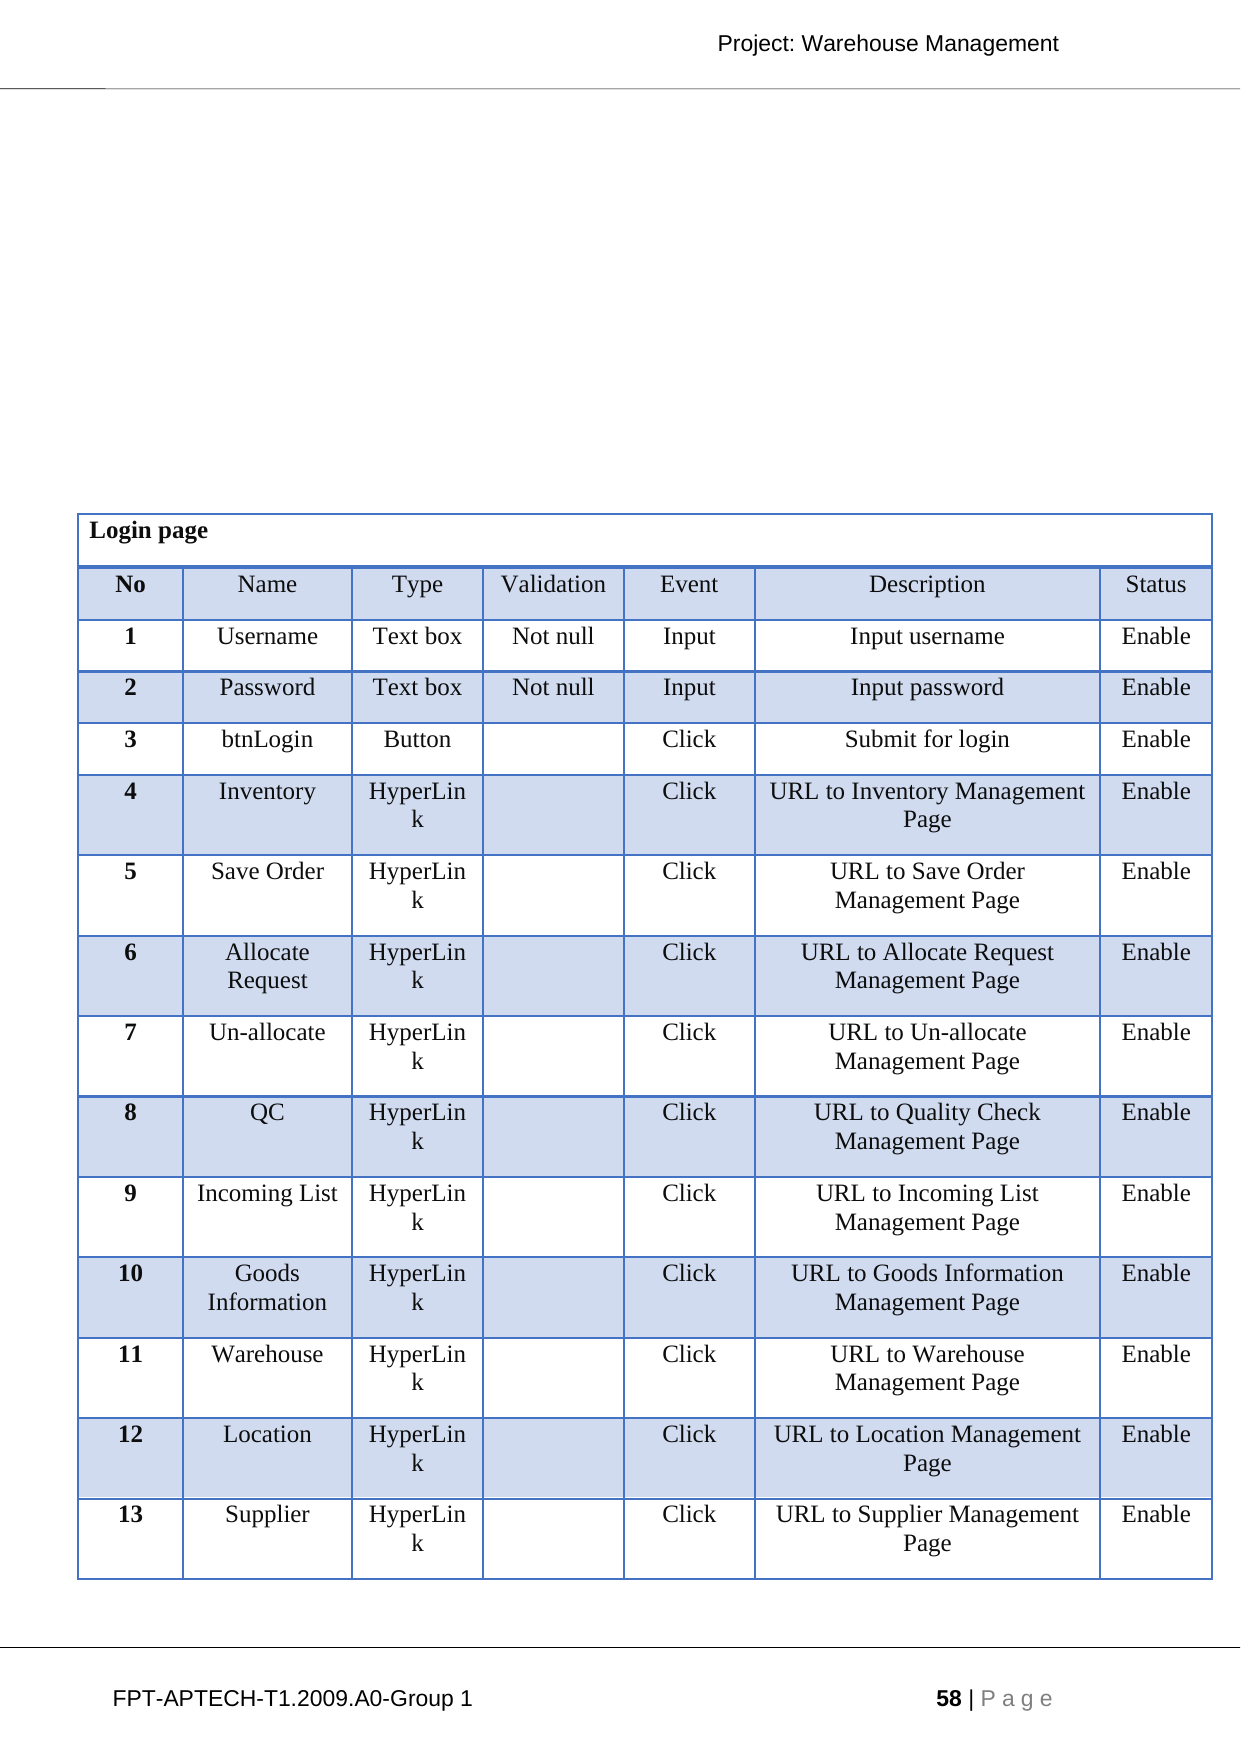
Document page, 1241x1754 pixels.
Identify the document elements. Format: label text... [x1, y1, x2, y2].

table_cell Goods Information [184, 1258, 351, 1337]
table_cell Enable [1101, 1017, 1211, 1095]
table_cell [484, 937, 623, 1015]
table_cell Click [625, 1419, 754, 1497]
table_cell Enable [1101, 724, 1211, 774]
table_cell Not null [484, 673, 623, 722]
table_cell Enable [1101, 1500, 1211, 1578]
table_cell Enable [1101, 1178, 1211, 1256]
table_cell 2 [79, 673, 182, 722]
table_cell Input [625, 673, 754, 722]
table_cell 10 [79, 1258, 182, 1337]
table_cell URL to Warehouse Management Page [756, 1339, 1099, 1417]
table_cell HyperLink [353, 1500, 482, 1578]
table_cell URL to Location Management Page [756, 1419, 1099, 1497]
table_cell Inventory [184, 776, 351, 854]
table_cell Enable [1101, 621, 1211, 670]
table_cell URL to Goods Information Management Page [756, 1258, 1099, 1337]
table_cell QC [184, 1098, 351, 1176]
table_cell HyperLink [353, 937, 482, 1015]
table_cell HyperLink [353, 1098, 482, 1176]
table_cell Status [1101, 569, 1211, 619]
table_cell Enable [1101, 1098, 1211, 1176]
table_cell [484, 1500, 623, 1578]
table_cell Allocate Request [184, 937, 351, 1015]
table_cell [484, 1178, 623, 1256]
table_cell Username [184, 621, 351, 670]
table_cell Input password [756, 673, 1099, 722]
table_cell [484, 856, 623, 934]
table_cell [484, 1017, 623, 1095]
table_cell No [79, 569, 182, 619]
table_cell Enable [1101, 776, 1211, 854]
table_cell URL to Quality Check Management Page [756, 1098, 1099, 1176]
table_cell Event [625, 569, 754, 619]
table_cell 1 [79, 621, 182, 670]
table_cell 3 [79, 724, 182, 774]
table_cell Not null [484, 621, 623, 670]
table_header Login page [79, 515, 1211, 564]
table_cell Enable [1101, 1339, 1211, 1417]
table_cell HyperLink [353, 1017, 482, 1095]
table_cell [484, 776, 623, 854]
table_cell URL to Inventory Management Page [756, 776, 1099, 854]
table_cell 11 [79, 1339, 182, 1417]
table_cell Validation [484, 569, 623, 619]
table_cell Click [625, 1017, 754, 1095]
table_cell Enable [1101, 1419, 1211, 1497]
table_cell URL to Incoming List Management Page [756, 1178, 1099, 1256]
table_cell Click [625, 724, 754, 774]
table_cell Click [625, 856, 754, 934]
table_cell Type [353, 569, 482, 619]
table_cell Supplier [184, 1500, 351, 1578]
table_cell Text box [353, 673, 482, 722]
table_cell HyperLink [353, 1258, 482, 1337]
table_cell [484, 1258, 623, 1337]
table_cell URL to Save Order Management Page [756, 856, 1099, 934]
table_cell Enable [1101, 673, 1211, 722]
table_cell HyperLink [353, 1339, 482, 1417]
table_cell Name [184, 569, 351, 619]
table_cell Click [625, 1500, 754, 1578]
table_cell Password [184, 673, 351, 722]
table_cell Input [625, 621, 754, 670]
table_cell btnLogin [184, 724, 351, 774]
table_cell Click [625, 1178, 754, 1256]
table_cell Description [756, 569, 1099, 619]
table_cell Button [353, 724, 482, 774]
table_cell Incoming List [184, 1178, 351, 1256]
table_cell 7 [79, 1017, 182, 1095]
table_cell 5 [79, 856, 182, 934]
table_cell 4 [79, 776, 182, 854]
table_cell Submit for login [756, 724, 1099, 774]
table_cell Enable [1101, 937, 1211, 1015]
table_cell Click [625, 1339, 754, 1417]
table_cell HyperLink [353, 856, 482, 934]
table_cell Location [184, 1419, 351, 1497]
table_cell 9 [79, 1178, 182, 1256]
table_cell Click [625, 1098, 754, 1176]
table_cell URL to Un-allocate Management Page [756, 1017, 1099, 1095]
table_cell 6 [79, 937, 182, 1015]
table_cell Warehouse [184, 1339, 351, 1417]
table_cell [484, 724, 623, 774]
table_cell HyperLink [353, 776, 482, 854]
table_cell Enable [1101, 1258, 1211, 1337]
table_cell Save Order [184, 856, 351, 934]
table_cell 8 [79, 1098, 182, 1176]
table_cell 12 [79, 1419, 182, 1497]
table_cell [484, 1339, 623, 1417]
table_cell Enable [1101, 856, 1211, 934]
table_cell [484, 1419, 623, 1497]
table_cell Click [625, 1258, 754, 1337]
table_cell Input username [756, 621, 1099, 670]
table_cell Un-allocate [184, 1017, 351, 1095]
table_cell Click [625, 776, 754, 854]
table_cell HyperLink [353, 1178, 482, 1256]
table_cell Click [625, 937, 754, 1015]
table_cell [484, 1098, 623, 1176]
table_cell URL to Allocate Request Management Page [756, 937, 1099, 1015]
table_cell 13 [79, 1500, 182, 1578]
table_cell URL to Supplier Management Page [756, 1500, 1099, 1578]
table_cell Text box [353, 621, 482, 670]
table_cell HyperLink [353, 1419, 482, 1497]
